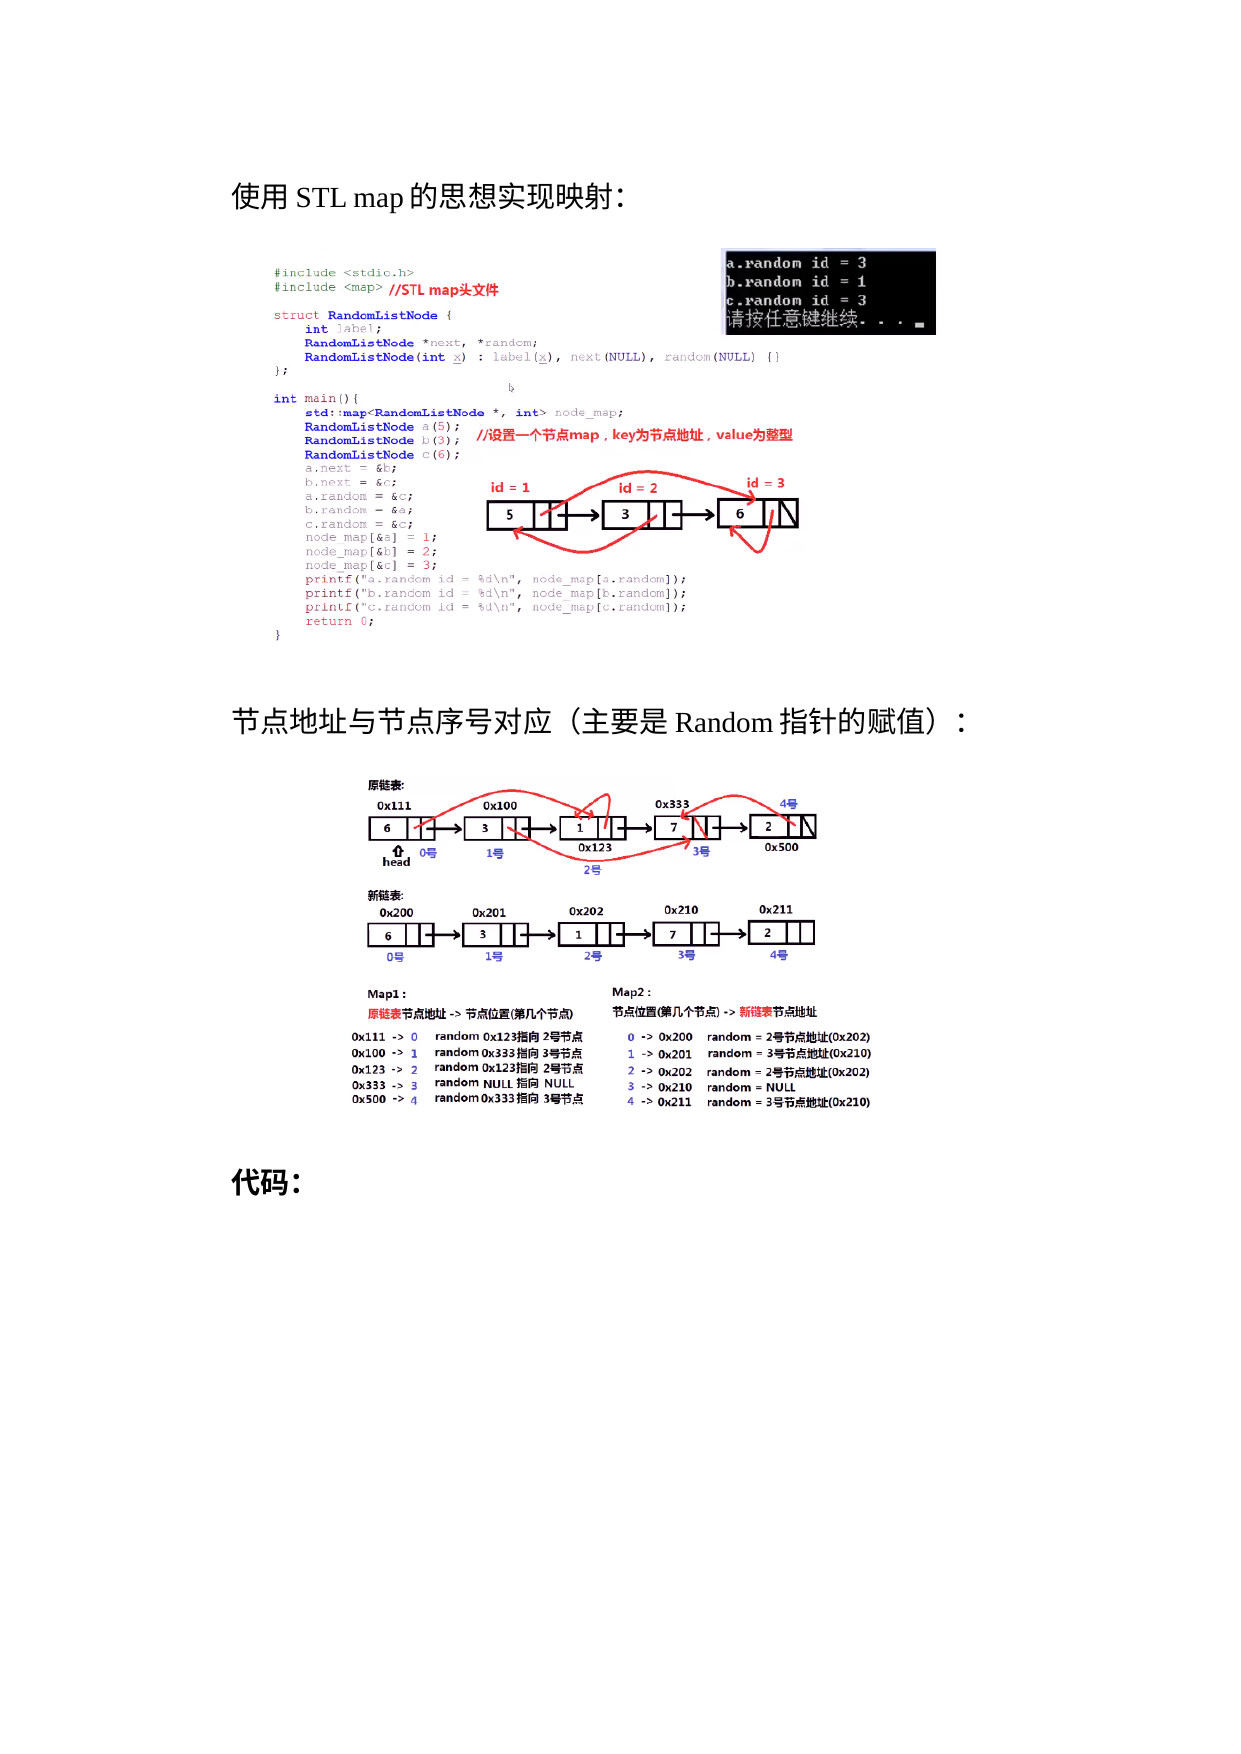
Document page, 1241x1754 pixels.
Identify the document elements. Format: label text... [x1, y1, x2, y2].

text 代码： [187, 1148, 1053, 1213]
picture [268, 248, 972, 652]
text 使用STL map的思想实现映射： [187, 162, 1053, 227]
text 节点地址与节点序号对应（主要是Random指针的赋值）： [187, 687, 1053, 752]
picture [330, 773, 910, 1117]
